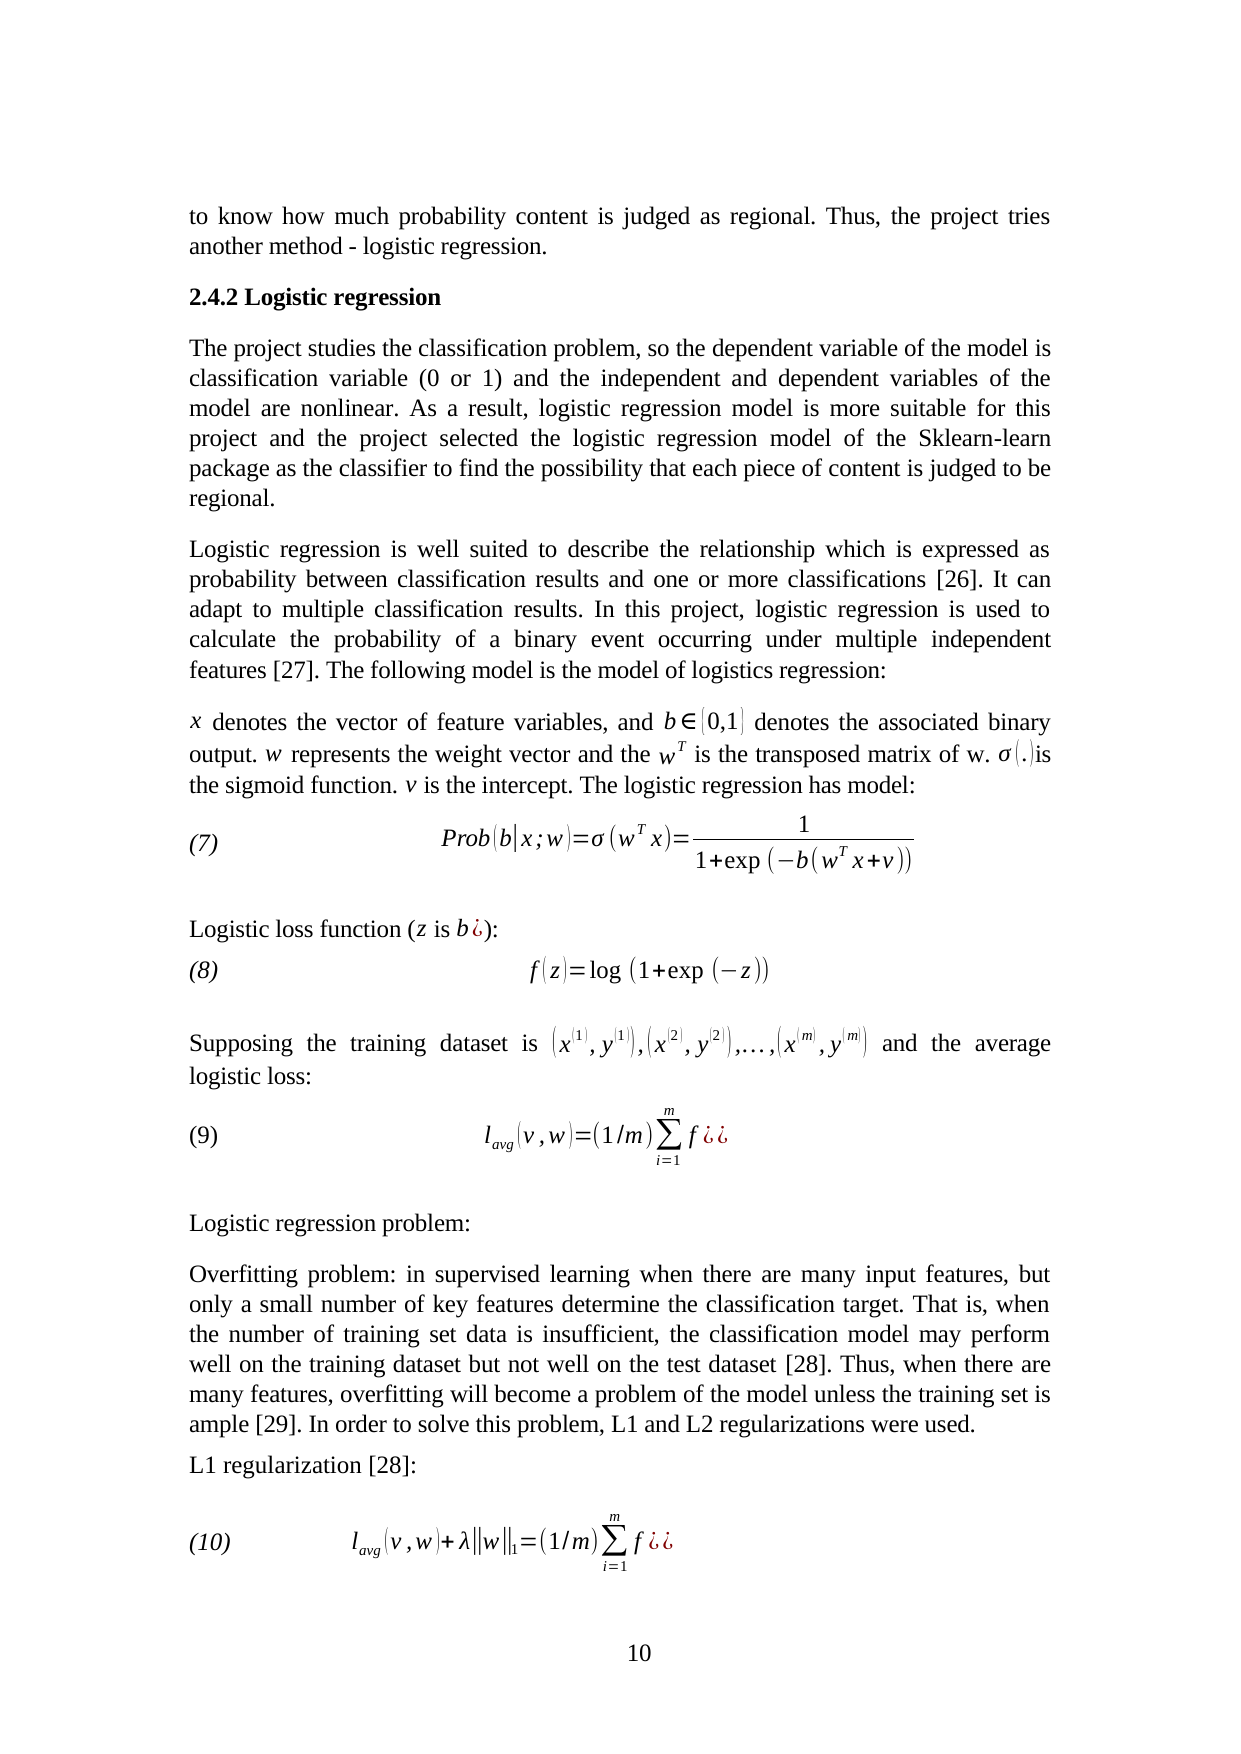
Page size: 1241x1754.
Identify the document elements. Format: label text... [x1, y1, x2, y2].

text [189, 201, 1051, 260]
subtitle Logistic regression [189, 282, 1051, 311]
text Logistic regression problem: [189, 1208, 1051, 1237]
text Logistic regression is well suited to describe the relationship which is expressed as probability between classification results and one or more classifications [26]. It can adapt to multiple classification results. In this project, logistic regression is used to calculate the probability of a binary event occurring under multiple independent features [27]. The following model is the model of logistics regression: [189, 534, 1051, 683]
text Supposing the training dataset is and the average logistic loss: [189, 1025, 1051, 1089]
text The project studies the classification problem, so the dependent variable of the model is classification variable (0 or 1) and the independent and dependent variables of the model are nonlinear. As a result, logistic regression model is more suitable for this project and the project selected the logistic regression model of the Sklearn-learn package as the classifier to find the possibility that each piece of content is judged to be regional. [189, 333, 1051, 512]
text Logistic loss function ( is ): [189, 914, 1051, 943]
text L1 regularization [28]: [189, 1450, 1051, 1478]
text denotes the vector of feature variables, and denotes the associated binary output. represents the weight vector and the is the transposed matrix of w. is the sigmoid function. is the intercept. The logistic regression has model: [189, 706, 1051, 799]
text Overfitting problem: in supervised learning when there are many input features, but only a small number of key features determine the classification target. That is, when the number of training set data is insufficient, the classification model may perform well on the training dataset but not well on the test dataset [28]. Thus, when there are many features, overfitting will become a problem of the model unless the training set is ample [29]. In order to solve this problem, L1 and L2 regularizations were used. [189, 1259, 1051, 1438]
